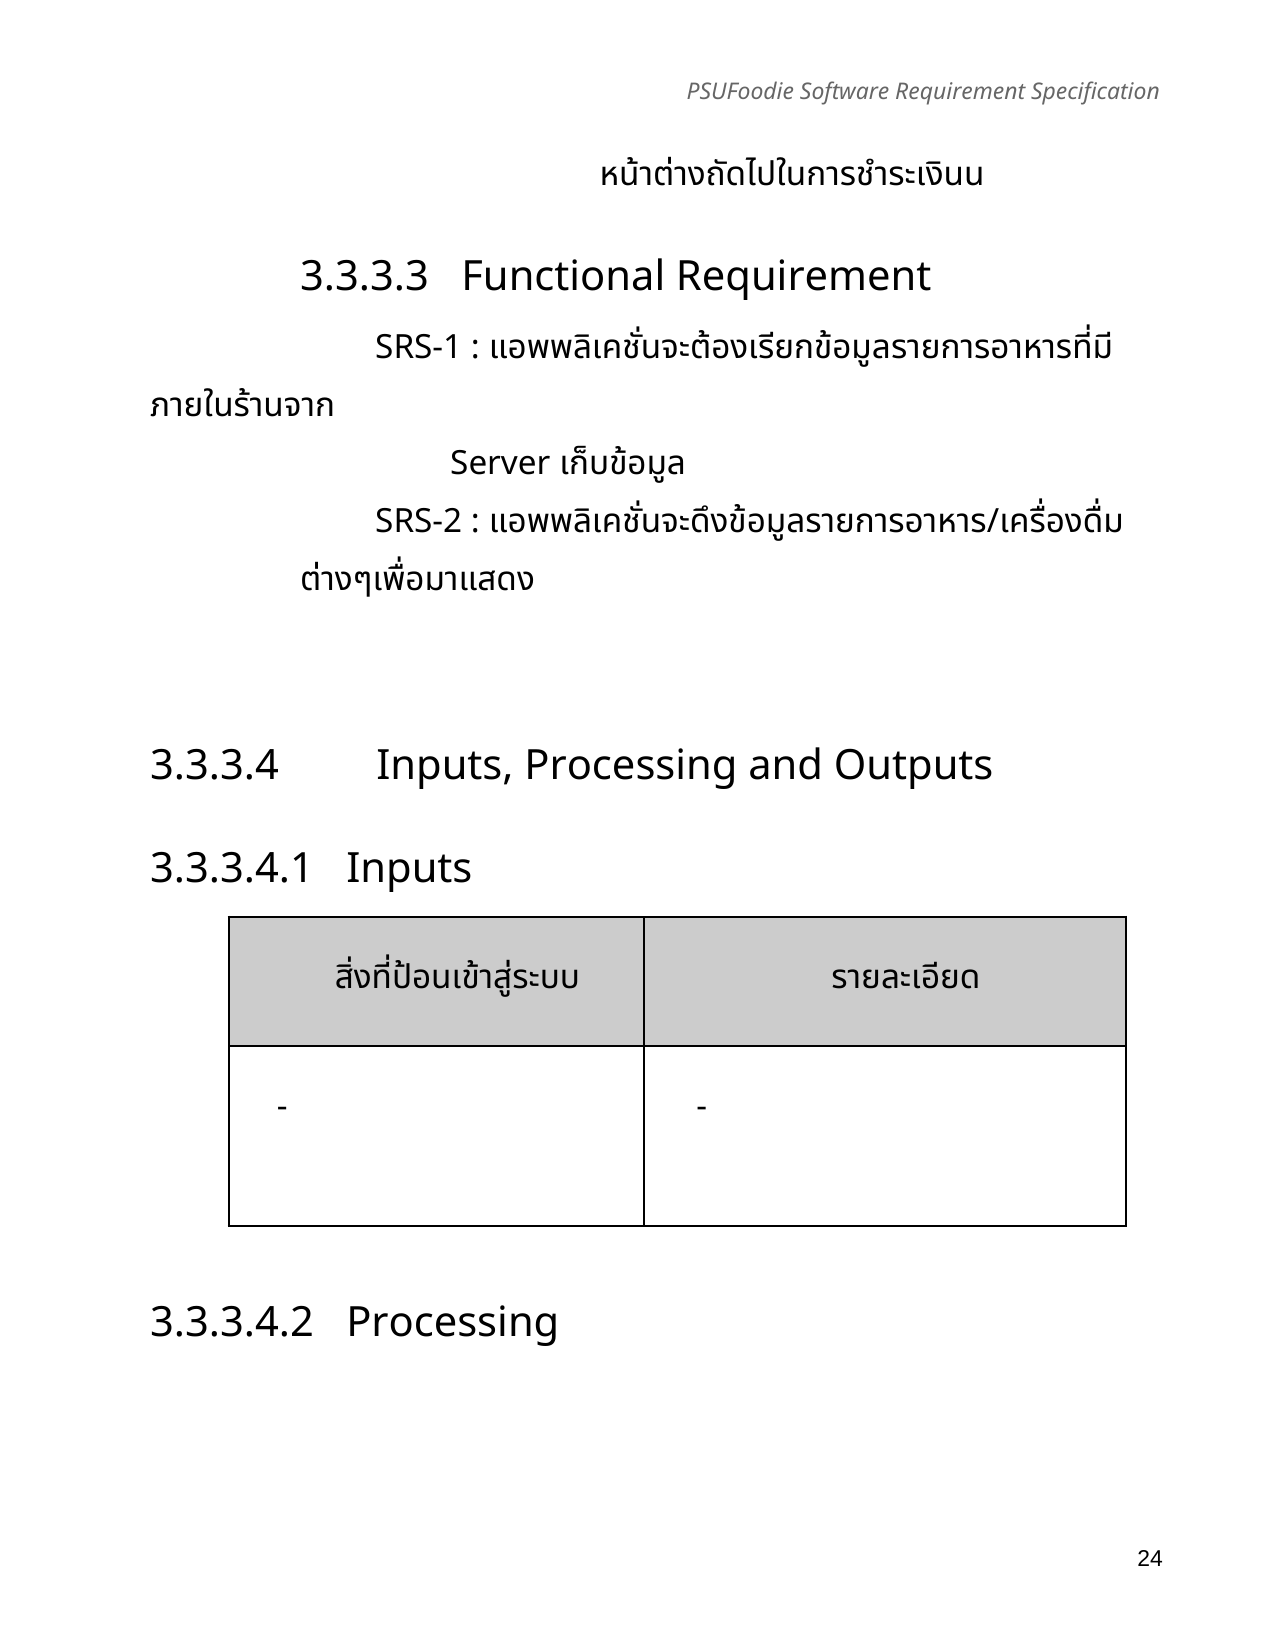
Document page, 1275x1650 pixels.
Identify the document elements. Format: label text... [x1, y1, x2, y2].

subtitle 3.3.3.4.1 Inputs [150, 838, 1162, 895]
text Server เก็บข้อมูล [150, 439, 1162, 490]
subtitle 3.3.3.3 Functional Requirement [225, 245, 1162, 302]
text SRS-2 : แอพพลิเคชั่นจะดึงข้อมูลรายการอาหาร/เครื่องดื่มต่างๆเพื่อมาแสดง [300, 497, 1162, 606]
subtitle 3.3.3.4 Inputs, Processing and Outputs [150, 735, 1162, 792]
table_cell - [645, 1047, 1125, 1225]
table_cell [230, 1047, 643, 1225]
text หน้าต่างถัดไปในการชำระเงินน [225, 150, 1162, 200]
text SRS-1 : แอพพลิเคชั่นจะต้องเรียกข้อมูลรายการอาหารที่มีภายในร้านจาก [150, 323, 1162, 432]
table_header รายละเอียด [645, 918, 1125, 1045]
text 3.3.3.4.2 Processing [150, 1292, 1162, 1349]
table_header สิ่งที่ป้อนเข้าสู่ระบบ [230, 918, 643, 1045]
